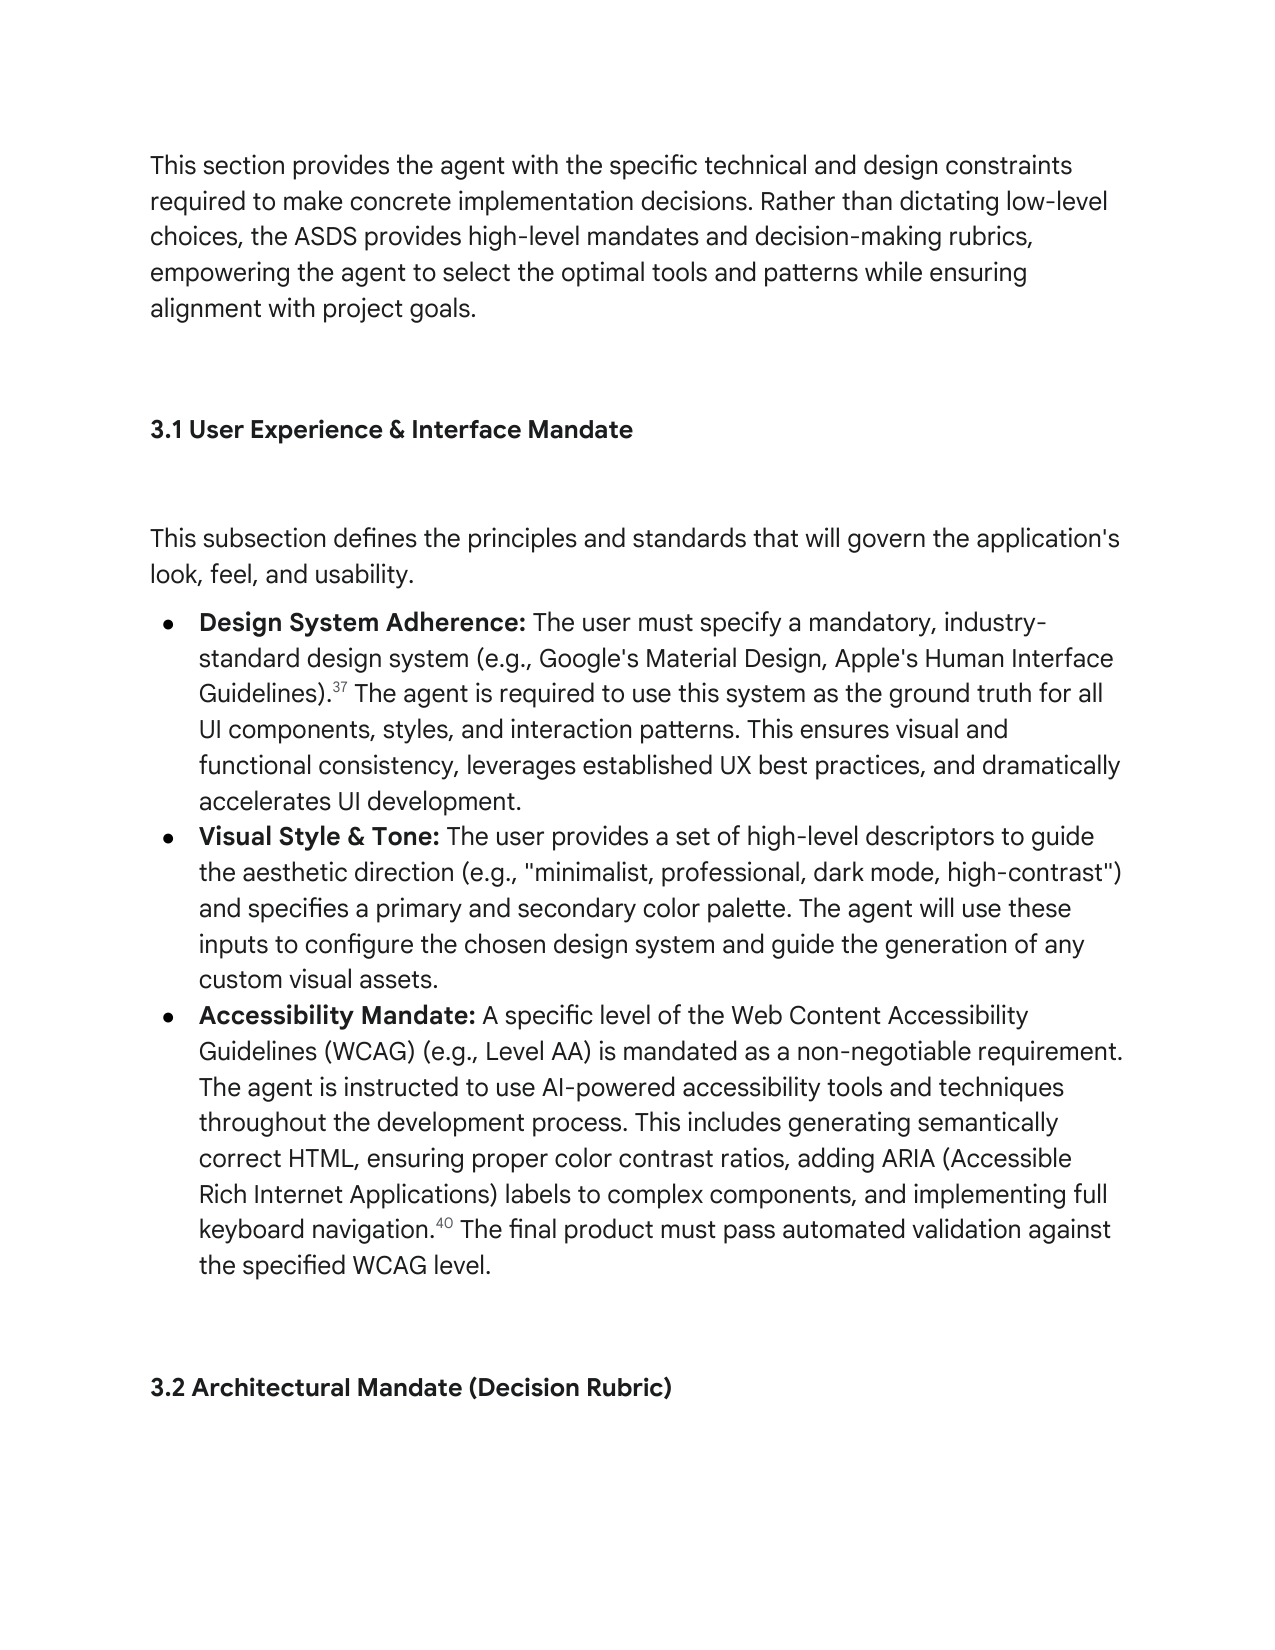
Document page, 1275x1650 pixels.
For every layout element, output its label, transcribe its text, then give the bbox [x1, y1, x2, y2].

list Visual Style & Tone: The user provides a set of high-level descriptors to guide the aesthetic direction (e.g., "minimalist, professional, dark mode, high-contrast") and specifies a primary and secondary color palette. The agent will use these inputs to configure the chosen design system and guide the generation of any custom visual assets. [161, 822, 1125, 996]
list Design System Adherence: The user must specify a mandatory, industry-standard design system (e.g., Google's Material Design, Apple's Human Interface Guidelines).37 The agent is required to use this system as the ground truth for all UI components, styles, and interaction patterns. This ensures visual and functional consistency, leverages established UX best practices, and dramatically accelerates UI development. [161, 607, 1125, 817]
text This subsection defines the principles and standards that will govern the application's look, feel, and usability. [150, 523, 1125, 590]
text This section provides the agent with the specific technical and design constraints required to make concrete implementation decisions. Rather than dictating low-level choices, the ASDS provides high-level mandates and decision-making rubrics, empowering the agent to select the optimal tools and patterns while ensuring alignment with project goals. [150, 150, 1125, 324]
subtitle 3.2 Architectural Mandate (Decision Rubric) [150, 1372, 1125, 1403]
list Accessibility Mandate: A specific level of the Web Content Accessibility Guidelines (WCAG) (e.g., Level AA) is mandated as a non-negotiable requirement. The agent is instructed to use AI-powered accessibility tools and techniques throughout the development process. This includes generating semantically correct HTML, ensuring proper color contrast ratios, adding ARIA (Accessible Rich Internet Applications) labels to complex components, and implementing full keyboard navigation.40 The final product must pass automated validation against the specified WCAG level. [161, 1000, 1125, 1282]
subtitle 3.1 User Experience & Interface Mandate [150, 414, 1125, 446]
